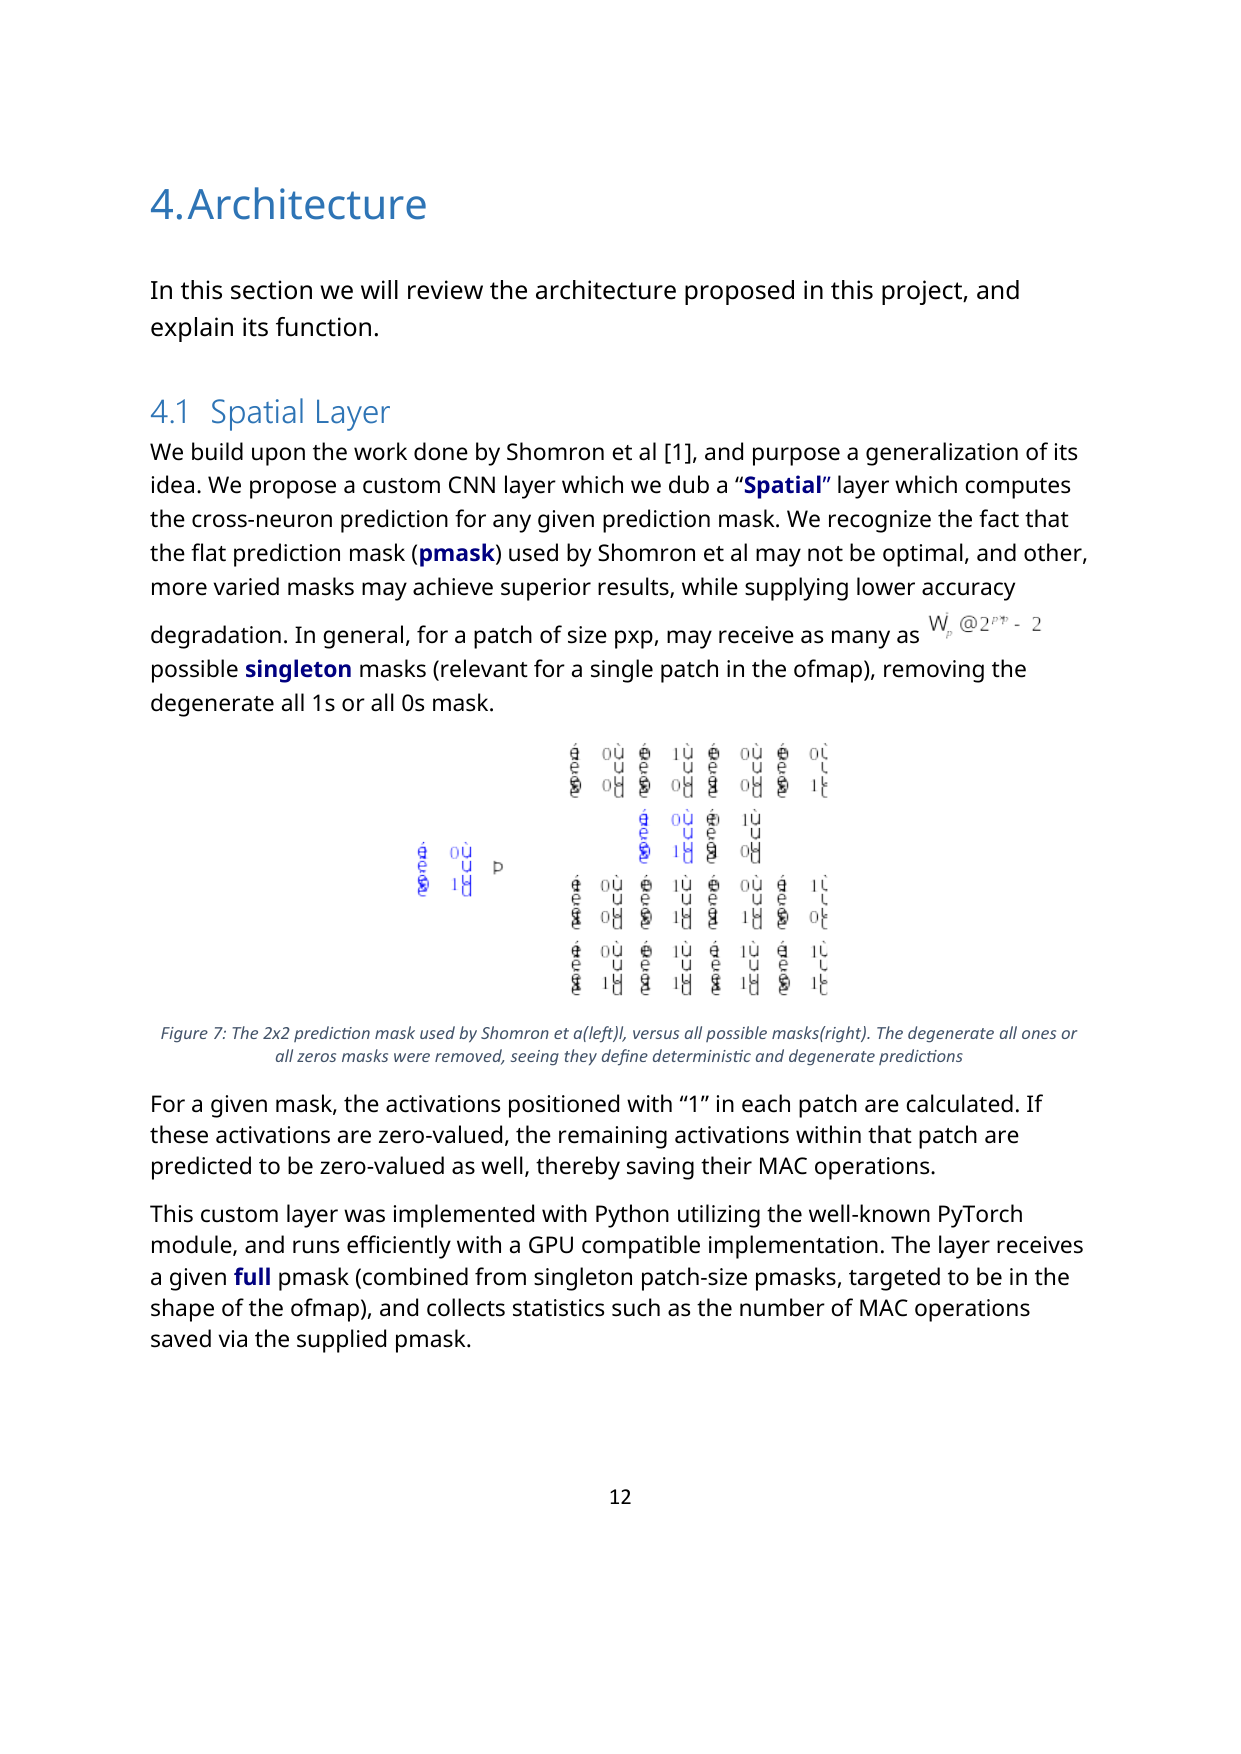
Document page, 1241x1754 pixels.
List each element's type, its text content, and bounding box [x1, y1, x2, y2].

text In this section we will review the architecture proposed in this project, and explain its function. [150, 273, 1090, 344]
subtitle Architecture [150, 175, 1090, 232]
text This custom layer was implemented with Python utilizing the well-known PyTorch module, and runs efficiently with a GPU compatible implementation. The layer receives a given full pmask (combined from singleton patch-size pmasks, targeted to be in the shape of the ofmap), and collects statistics such as the number of MAC operations saved via the supplied pmask. [150, 1198, 1090, 1354]
text We build upon the work done by Shomron et al , and purpose a generalization of its idea. We propose a custom CNN layer which we dub a “Spatial” layer which computes the cross-neuron prediction for any given prediction mask. We recognize the fact that the flat prediction mask (pmask) used by Shomron et al may not be optimal, and other, more varied masks may achieve superior results, while supplying lower accuracy degradation. In general, for a patch of size pxp, may receive as many as possible singleton masks (relevant for a single patch in the ofmap), removing the degenerate all 1s or all 0s mask. [150, 435, 1090, 718]
subtitle Spatial Layer [150, 387, 1090, 432]
text Figure 7: The 2x2 prediction mask used by Shomron et a(left)l, versus all possible masks(right). The degenerate all ones or all zeros masks were removed, seeing they define deterministic and degenerate predictions [150, 1021, 1090, 1067]
text For a given mask, the activations positioned with “1” in each patch are calculated. If these activations are zero-valued, the remaining activations within that patch are predicted to be zero-valued as well, thereby saving their MAC operations. [150, 1087, 1090, 1181]
